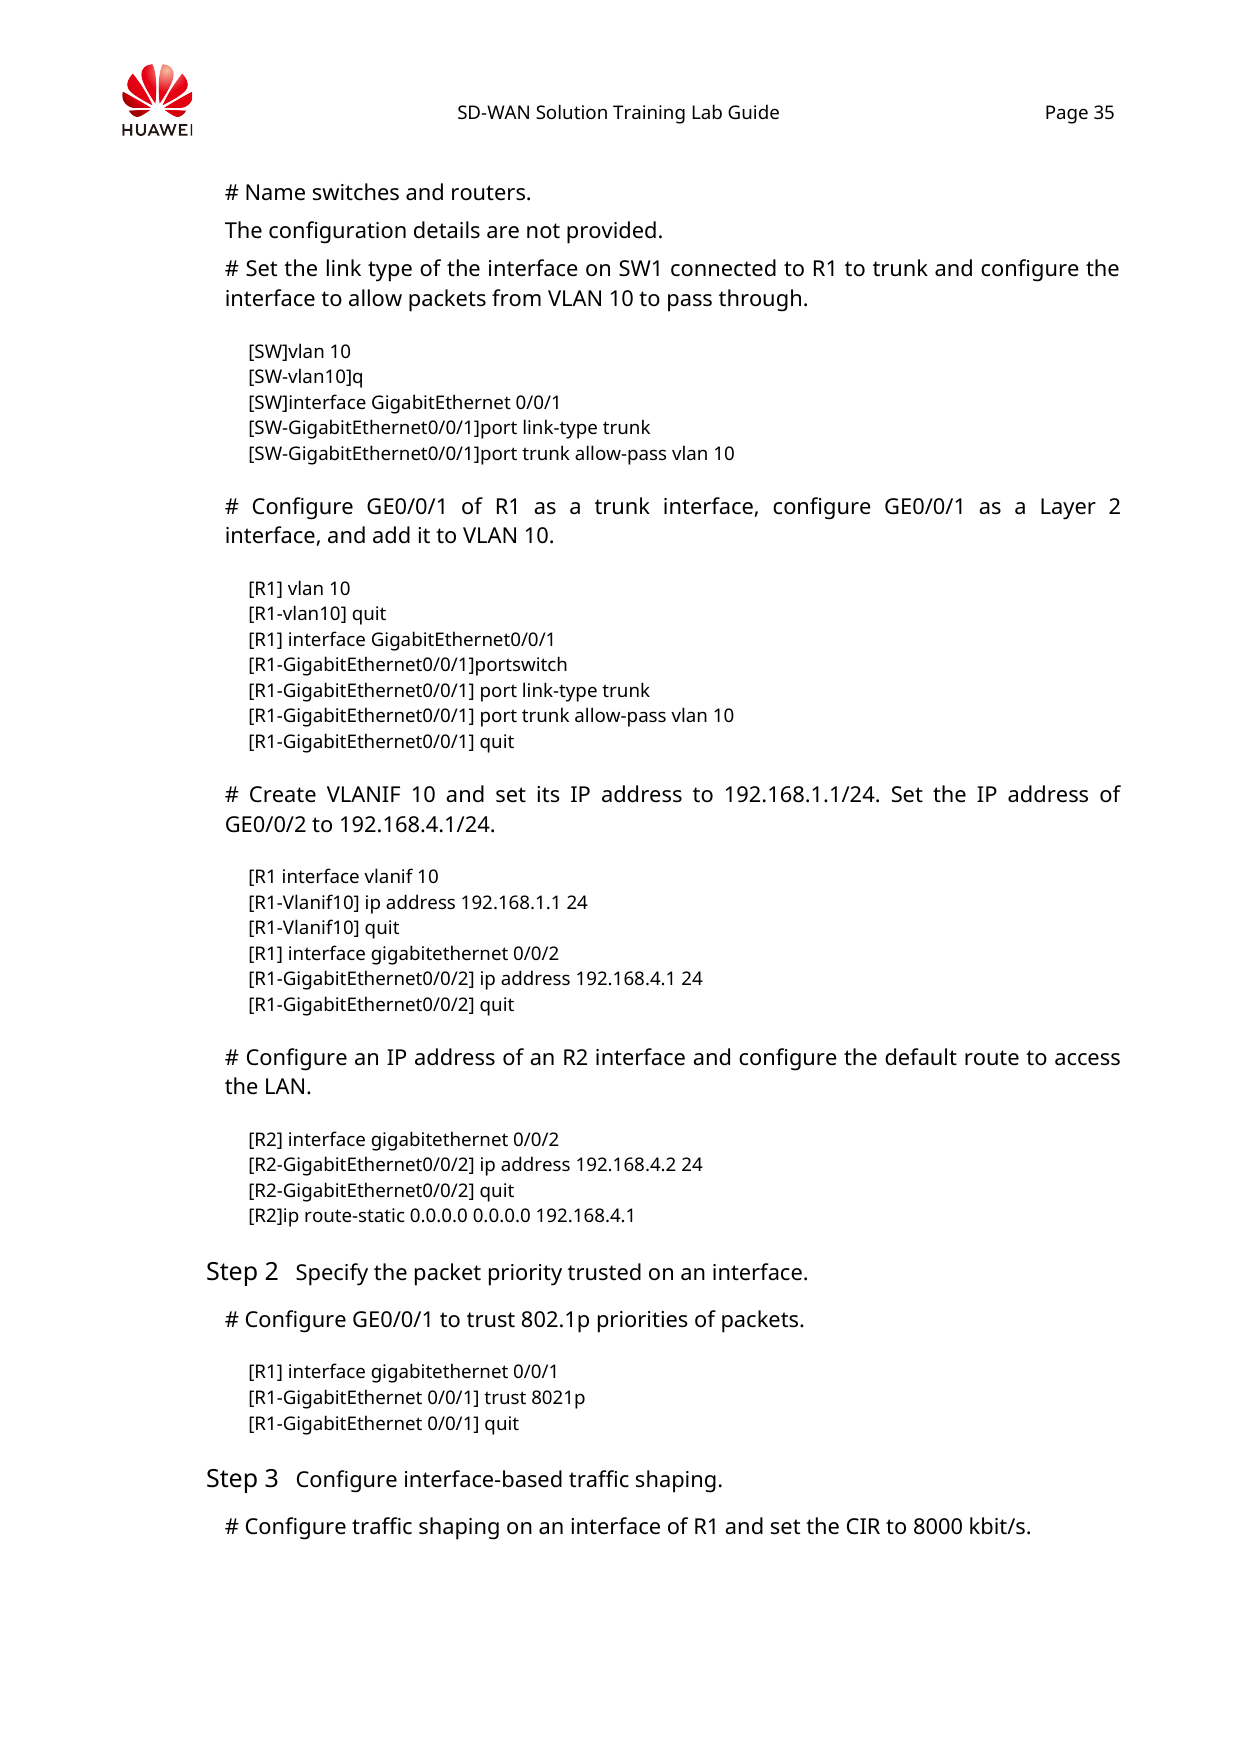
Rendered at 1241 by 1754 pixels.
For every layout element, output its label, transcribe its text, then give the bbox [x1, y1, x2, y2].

text [R1-GigabitEthernet0/0/1]portswitch [248, 652, 1122, 677]
text [R1-GigabitEthernet0/0/1] quit [248, 728, 1122, 754]
text [R2-GigabitEthernet0/0/2] quit [248, 1177, 1122, 1203]
text # Configure an IP address of an R2 interface and configure the default route to access the LAN. [224, 1042, 1122, 1101]
text # Configure traffic shaping on an interface of R1 and set the CIR to 8000 kbit/s. [224, 1511, 1122, 1541]
text [SW-GigabitEthernet0/0/1]port link-type trunk [248, 414, 1122, 440]
text [R1-GigabitEthernet 0/0/1] quit [248, 1410, 1122, 1435]
text [SW-GigabitEthernet0/0/1]port trunk allow-pass vlan 10 [248, 440, 1122, 466]
text [R1 interface vlanif 10 [248, 863, 1122, 889]
text [R2] interface gigabitethernet 0/0/2 [248, 1126, 1122, 1152]
picture [122, 64, 193, 136]
text [R2]ip route-static 0.0.0.0 0.0.0.0 192.168.4.1 [248, 1203, 1122, 1228]
text # Configure GE0/0/1 of R1 as a trunk interface, configure GE0/0/1 as a Layer 2 interface, and add it to VLAN 10. [224, 491, 1122, 550]
text # Configure GE0/0/1 to trust 802.1p priorities of packets. [224, 1304, 1122, 1334]
text [R1] interface gigabitethernet 0/0/2 [248, 940, 1122, 966]
text # Create VLANIF 10 and set its IP address to 192.168.1.1/24. Set the IP address of GE0/0/2 to 192.168.4.1/24. [224, 779, 1122, 838]
text [R1-GigabitEthernet 0/0/1] trust 8021p [248, 1384, 1122, 1410]
text [R1] vlan 10 [248, 575, 1122, 601]
text # Name switches and routers. [224, 177, 1122, 207]
text [R1-GigabitEthernet0/0/2] ip address 192.168.4.1 24 [248, 966, 1122, 991]
text The configuration details are not provided. [224, 215, 1122, 245]
text [R1-Vlanif10] quit [248, 914, 1122, 940]
text Specify the packet priority trusted on an interface. [279, 1253, 1122, 1287]
text [SW]interface GigabitEthernet 0/0/1 [248, 389, 1122, 414]
text [SW]vlan 10 [248, 338, 1122, 363]
text # Set the link type of the interface on SW1 connected to R1 to trunk and configure the interface to allow packets from VLAN 10 to pass through. [224, 253, 1122, 313]
text [R1] interface gigabitethernet 0/0/1 [248, 1359, 1122, 1384]
text [R1] interface GigabitEthernet0/0/1 [248, 626, 1122, 652]
text [R1-Vlanif10] ip address 192.168.1.1 24 [248, 889, 1122, 914]
text [R1-GigabitEthernet0/0/1] port trunk allow-pass vlan 10 [248, 703, 1122, 728]
text [R1-GigabitEthernet0/0/2] quit [248, 991, 1122, 1017]
text [R1-GigabitEthernet0/0/1] port link-type trunk [248, 677, 1122, 703]
text Configure interface-based traffic shaping. [279, 1460, 1122, 1494]
text [R2-GigabitEthernet0/0/2] ip address 192.168.4.2 24 [248, 1152, 1122, 1177]
text [SW-vlan10]q [248, 363, 1122, 389]
text [R1-vlan10] quit [248, 601, 1122, 626]
